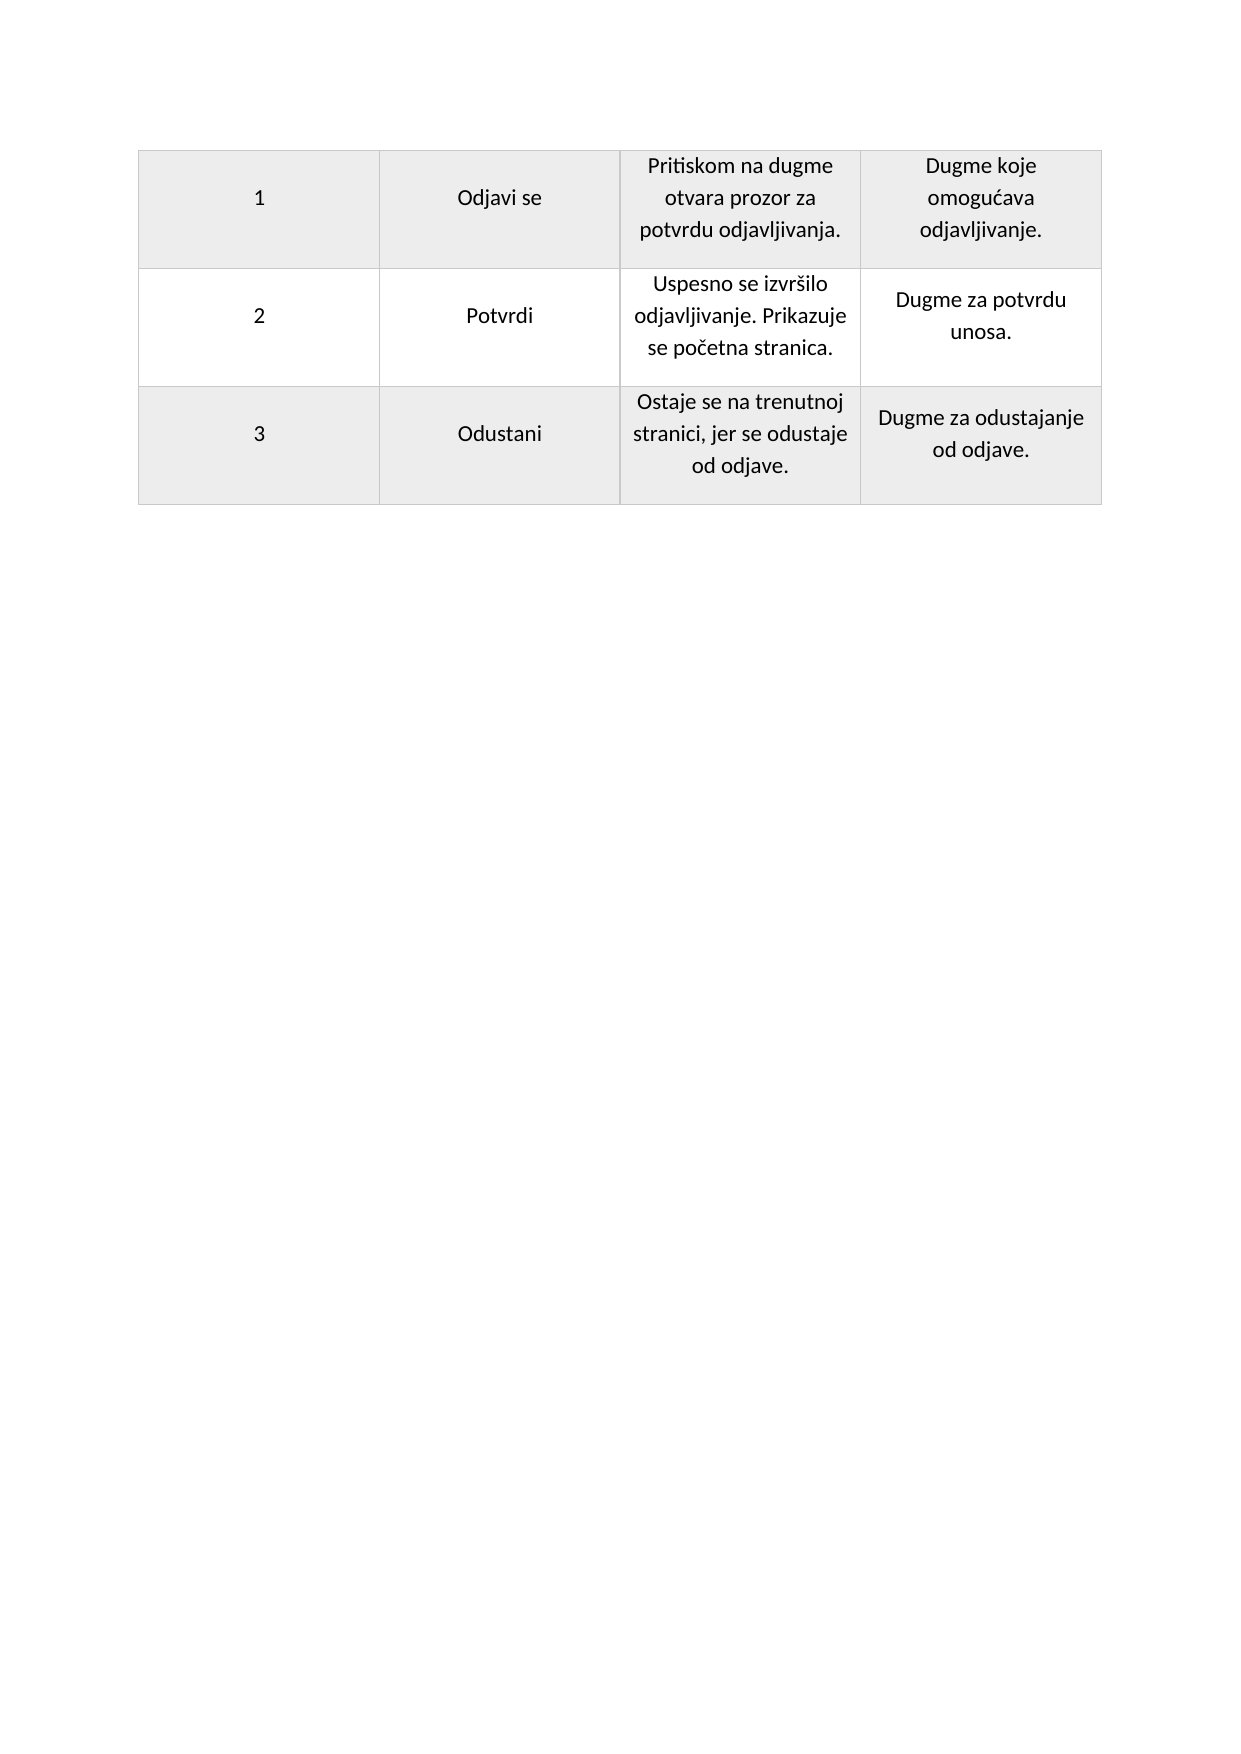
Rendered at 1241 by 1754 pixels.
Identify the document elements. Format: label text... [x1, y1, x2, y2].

table_cell 3 [139, 387, 379, 504]
table_cell Dugme za potvrdu unosa. [861, 269, 1101, 386]
table_cell Dugme koje omogućava odjavljivanje. [861, 151, 1101, 268]
table_cell Uspesno se izvršilo odjavljivanje. Prikazuje se početna stranica. [621, 269, 860, 386]
table_cell Potvrdi [380, 269, 619, 386]
table_cell Ostaje se na trenutnoj stranici, jer se odustaje od odjave. [621, 387, 860, 504]
table_cell Dugme za odustajanje od odjave. [861, 387, 1101, 504]
table_cell Pritiskom na dugme otvara prozor za potvrdu odjavljivanja. [621, 151, 860, 268]
table_cell Odjavi se [380, 151, 619, 268]
table_cell 2 [139, 269, 379, 386]
table_cell 1 [139, 151, 379, 268]
table_cell Odustani [380, 387, 619, 504]
